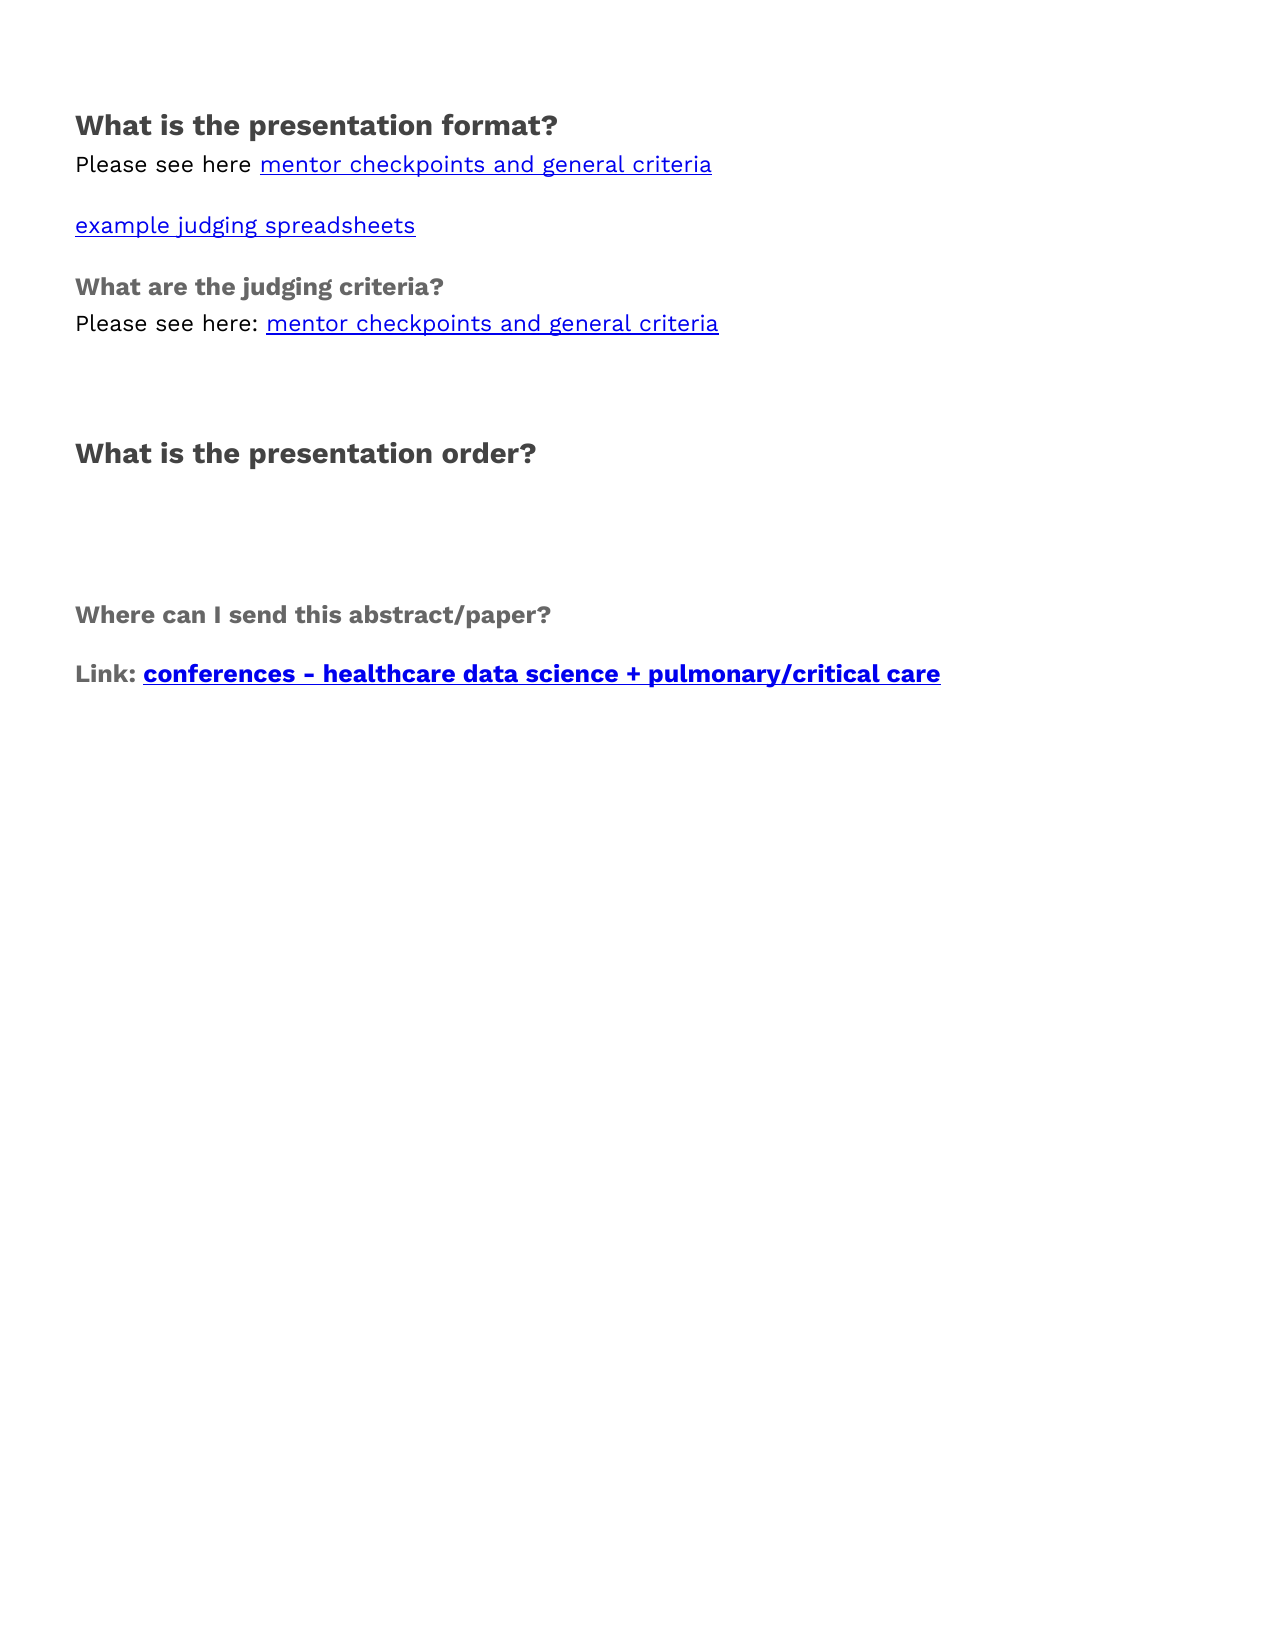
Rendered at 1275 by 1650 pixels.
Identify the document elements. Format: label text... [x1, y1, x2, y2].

text Please see here mentor checkpoints and general criteria [75, 151, 1200, 178]
subtitle What is the presentation format? [75, 108, 1200, 142]
subtitle Where can I send this abstract/paper? [75, 600, 1200, 629]
subtitle Link: conferences - healthcare data science + pulmonary/critical care [75, 659, 1200, 688]
subtitle What are the judging criteria? [75, 272, 1200, 302]
subtitle What is the presentation order? [75, 436, 1200, 470]
text Please see here: mentor checkpoints and general criteria [75, 310, 1200, 337]
text example judging spreadsheets [75, 212, 1200, 239]
